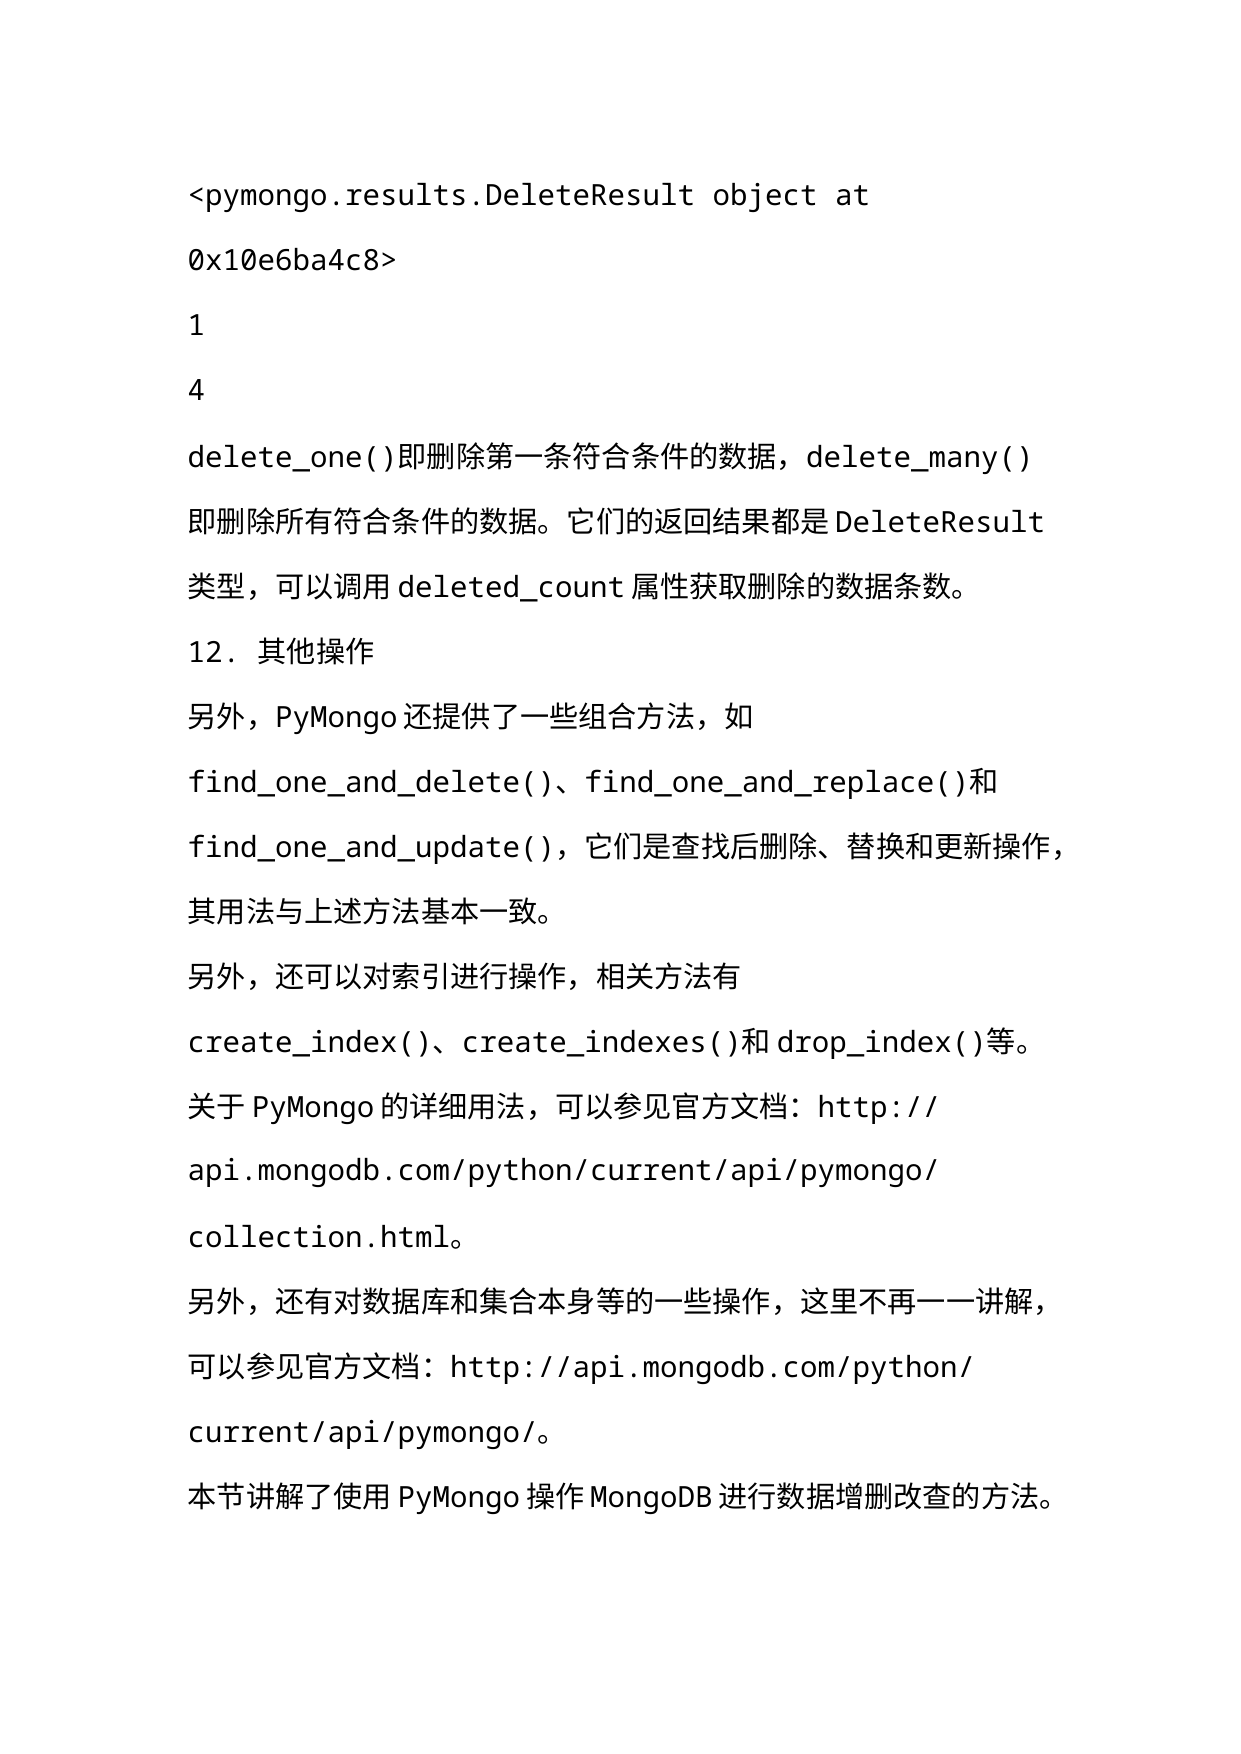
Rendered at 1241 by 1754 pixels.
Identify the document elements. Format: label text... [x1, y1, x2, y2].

text 12. 其他操作 [187, 617, 1053, 682]
text delete_one()即删除第一条符合条件的数据，delete_many()即删除所有符合条件的数据。它们的返回结果都是DeleteResult类型，可以调用deleted_count属性获取删除的数据条数。 [187, 422, 1053, 617]
text 另外，还有对数据库和集合本身等的一些操作，这里不再一一讲解，可以参见官方文档：http://api.mongodb.com/python/current/api/pymongo/。 [187, 1267, 1053, 1462]
text <pymongo.results.DeleteResult object at 0x10e6ba4c8> 1 4 [187, 162, 1053, 422]
text 另外，还可以对索引进行操作，相关方法有create_index()、create_indexes()和drop_index()等。 [187, 942, 1053, 1072]
text 本节讲解了使用PyMongo操作MongoDB进行数据增删改查的方法。 [187, 1462, 1053, 1527]
text 关于PyMongo的详细用法，可以参见官方文档：http://api.mongodb.com/python/current/api/pymongo/collection.html。 [187, 1072, 1053, 1267]
text 另外，PyMongo还提供了一些组合方法，如find_one_and_delete()、find_one_and_replace()和find_one_and_update()，它们是查找后删除、替换和更新操作，其用法与上述方法基本一致。 [187, 682, 1053, 942]
